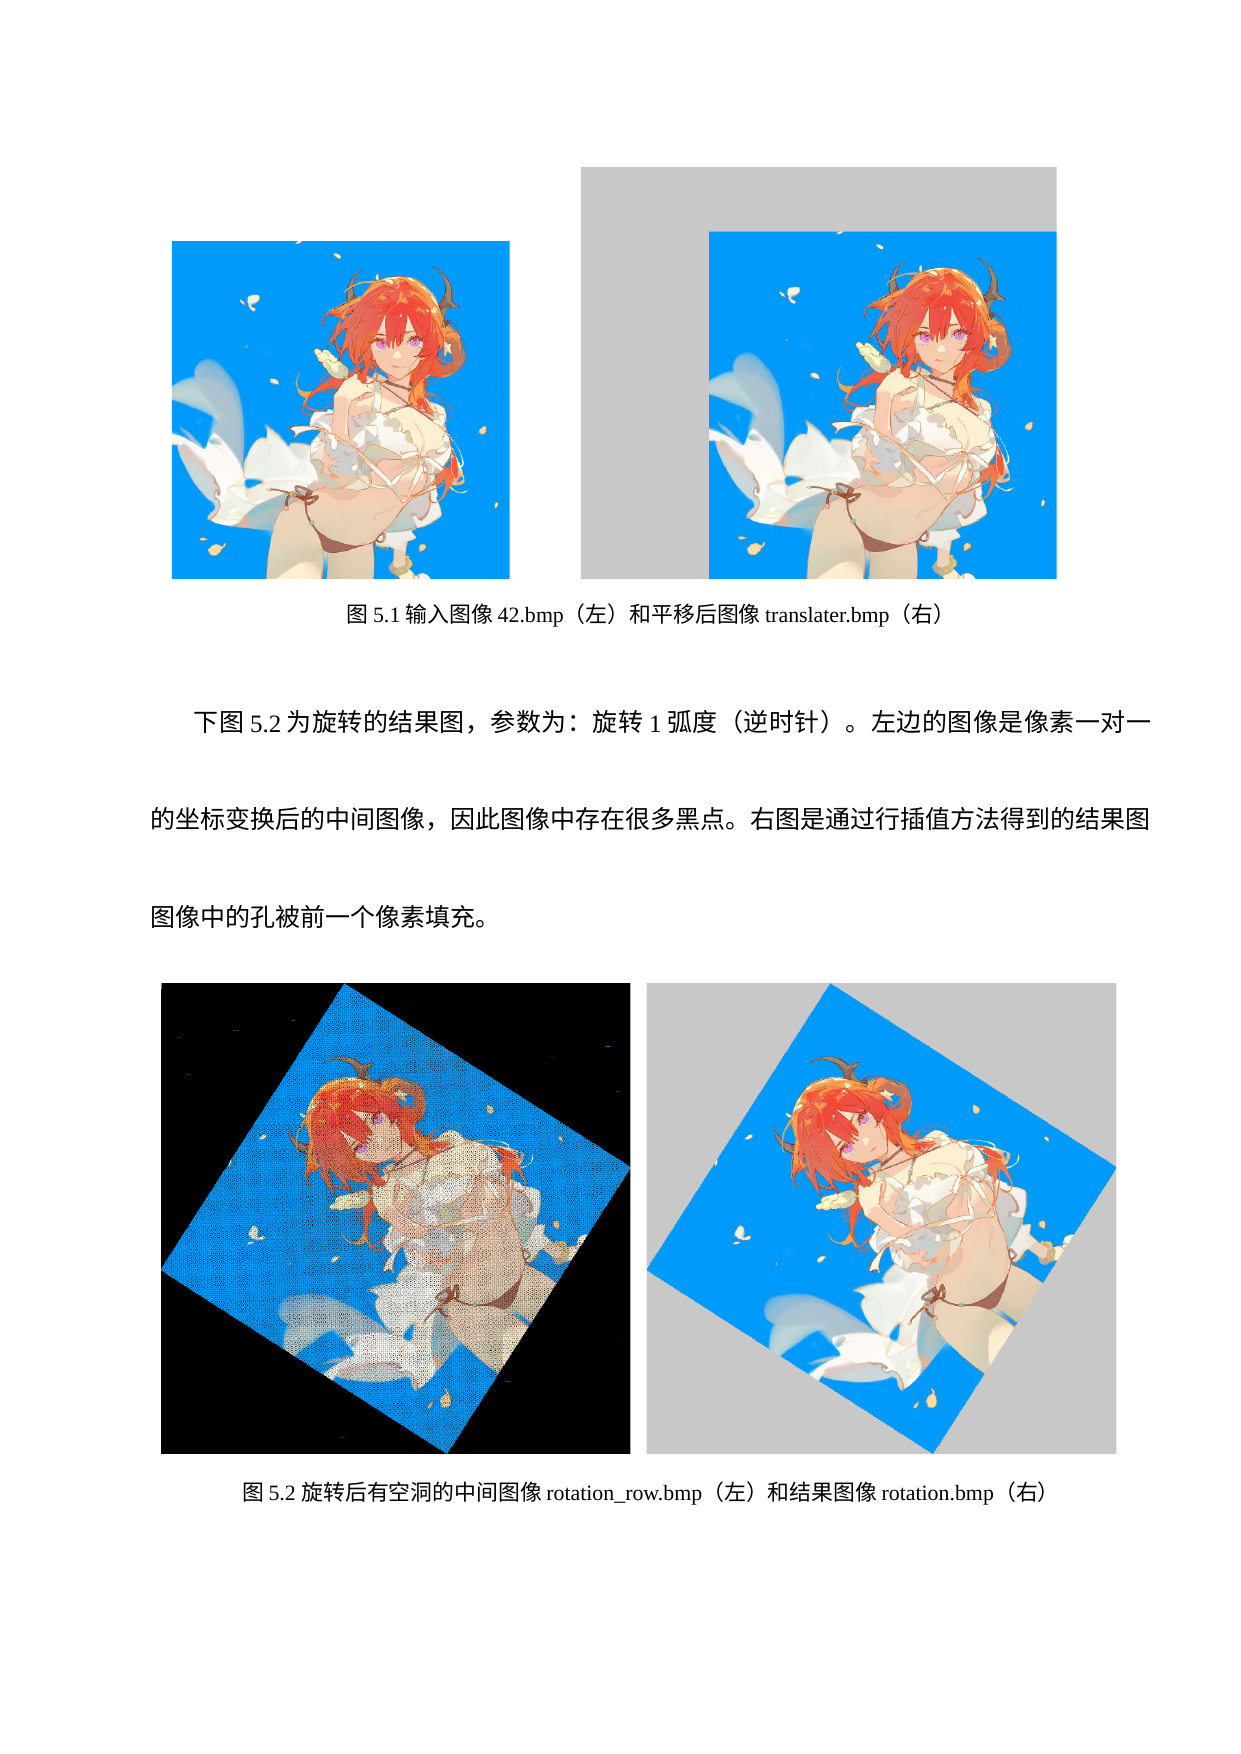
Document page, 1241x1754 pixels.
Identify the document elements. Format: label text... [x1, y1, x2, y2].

picture [646, 983, 1117, 1454]
picture [171, 241, 510, 579]
text 下图5.2为旋转的结果图，参数为：旋转1弧度（逆时针）。左边的图像是像素一对一的坐标变换后的中间图像，因此图像中存在很多黑点。右图是通过行插值方法得到的结果图。图像中的孔被前一个像素填充。 [150, 692, 1152, 952]
text 图5.2 旋转后有空洞的中间图像rotation_row.bmp（左）和结果图像rotation.bmp（右） [150, 1475, 1152, 1507]
picture [580, 167, 1057, 579]
text 图5.1 输入图像42.bmp（左）和平移后图像translater.bmp（右） [150, 597, 1152, 629]
picture [161, 983, 631, 1454]
